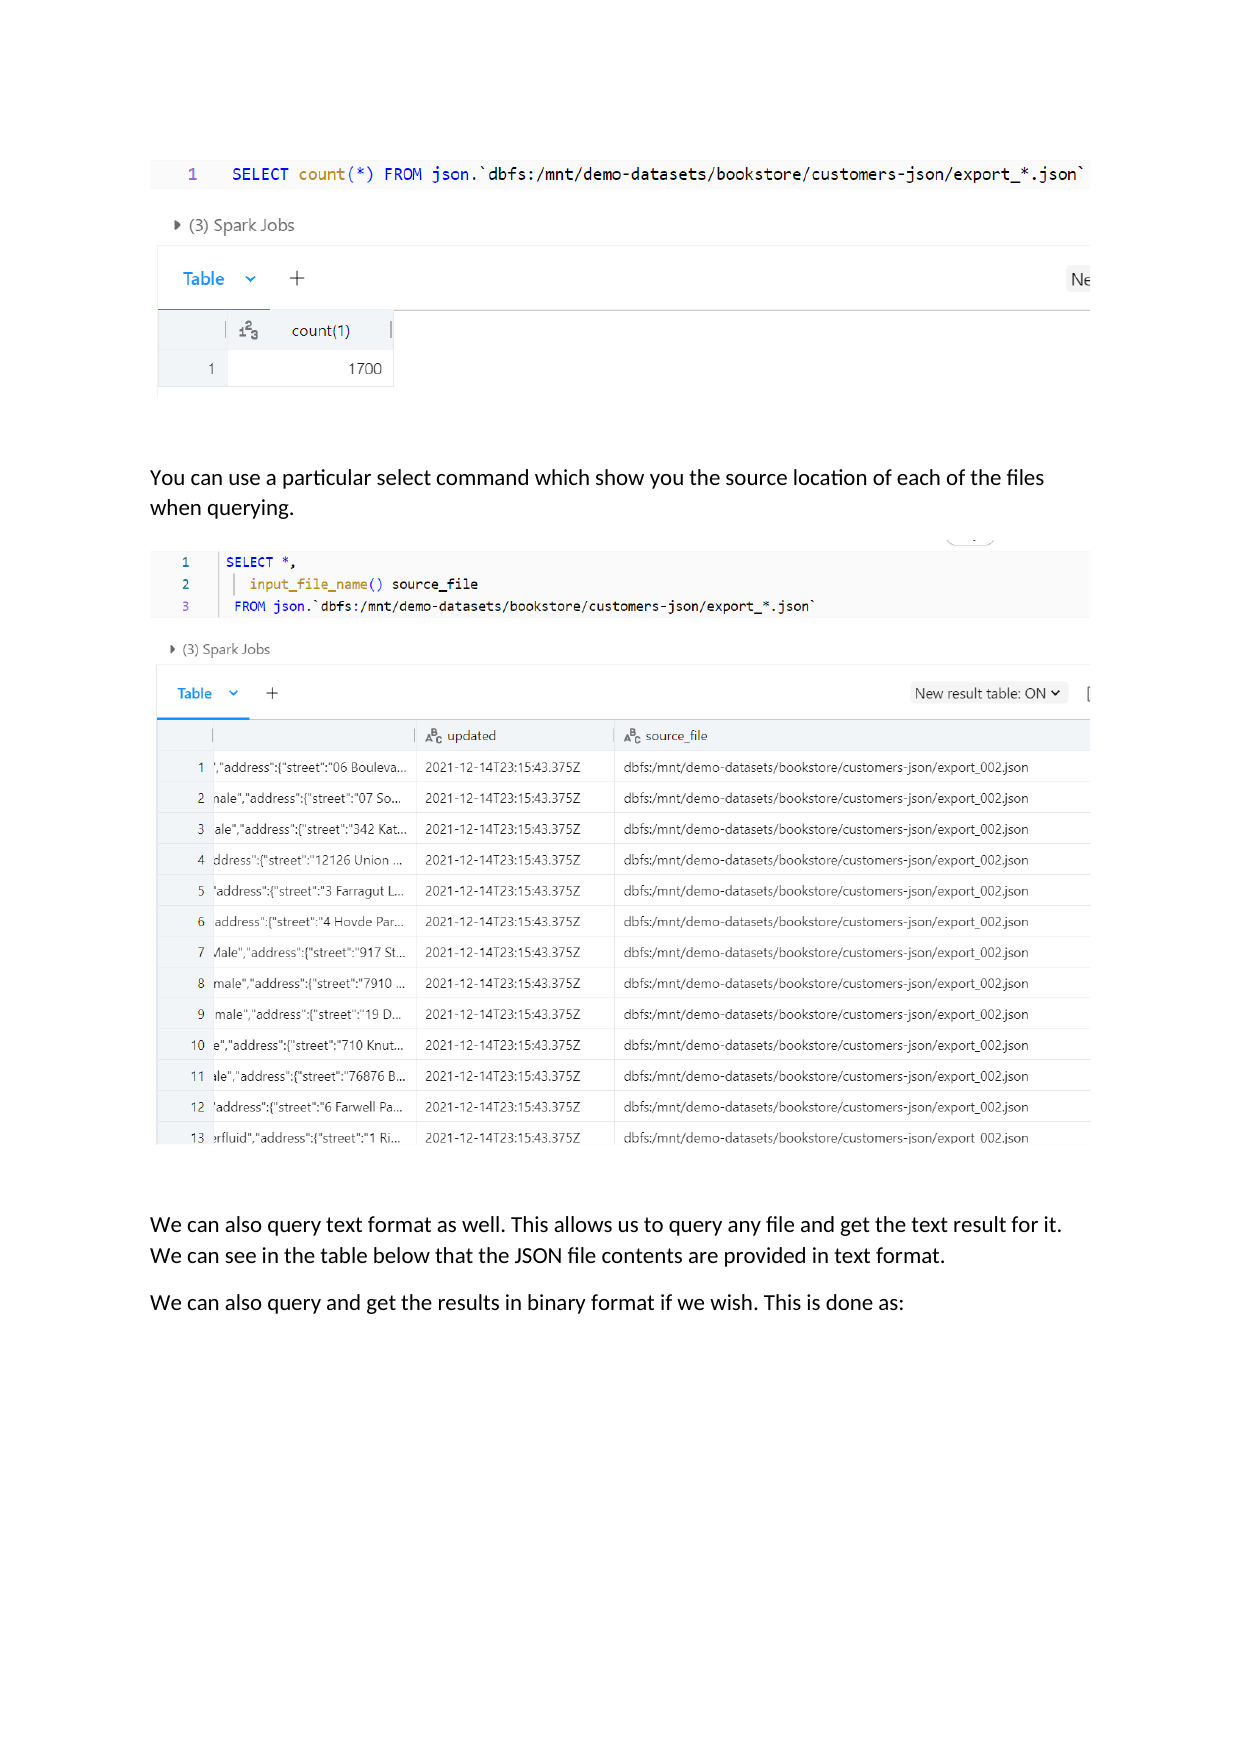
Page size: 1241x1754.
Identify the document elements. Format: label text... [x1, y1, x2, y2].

text We can also query text format as well. This allows us to query any file and get the text result for it. We can see in the table below that the JSON file contents are provided in text format. [150, 1211, 1090, 1269]
text We can also query and get the results in binary format if we wish. This is done as: [150, 1288, 1090, 1316]
picture [150, 150, 1091, 398]
text You can use a particular select command which show you the source location of each of the files when querying. [150, 463, 1090, 522]
picture [150, 540, 1091, 1145]
